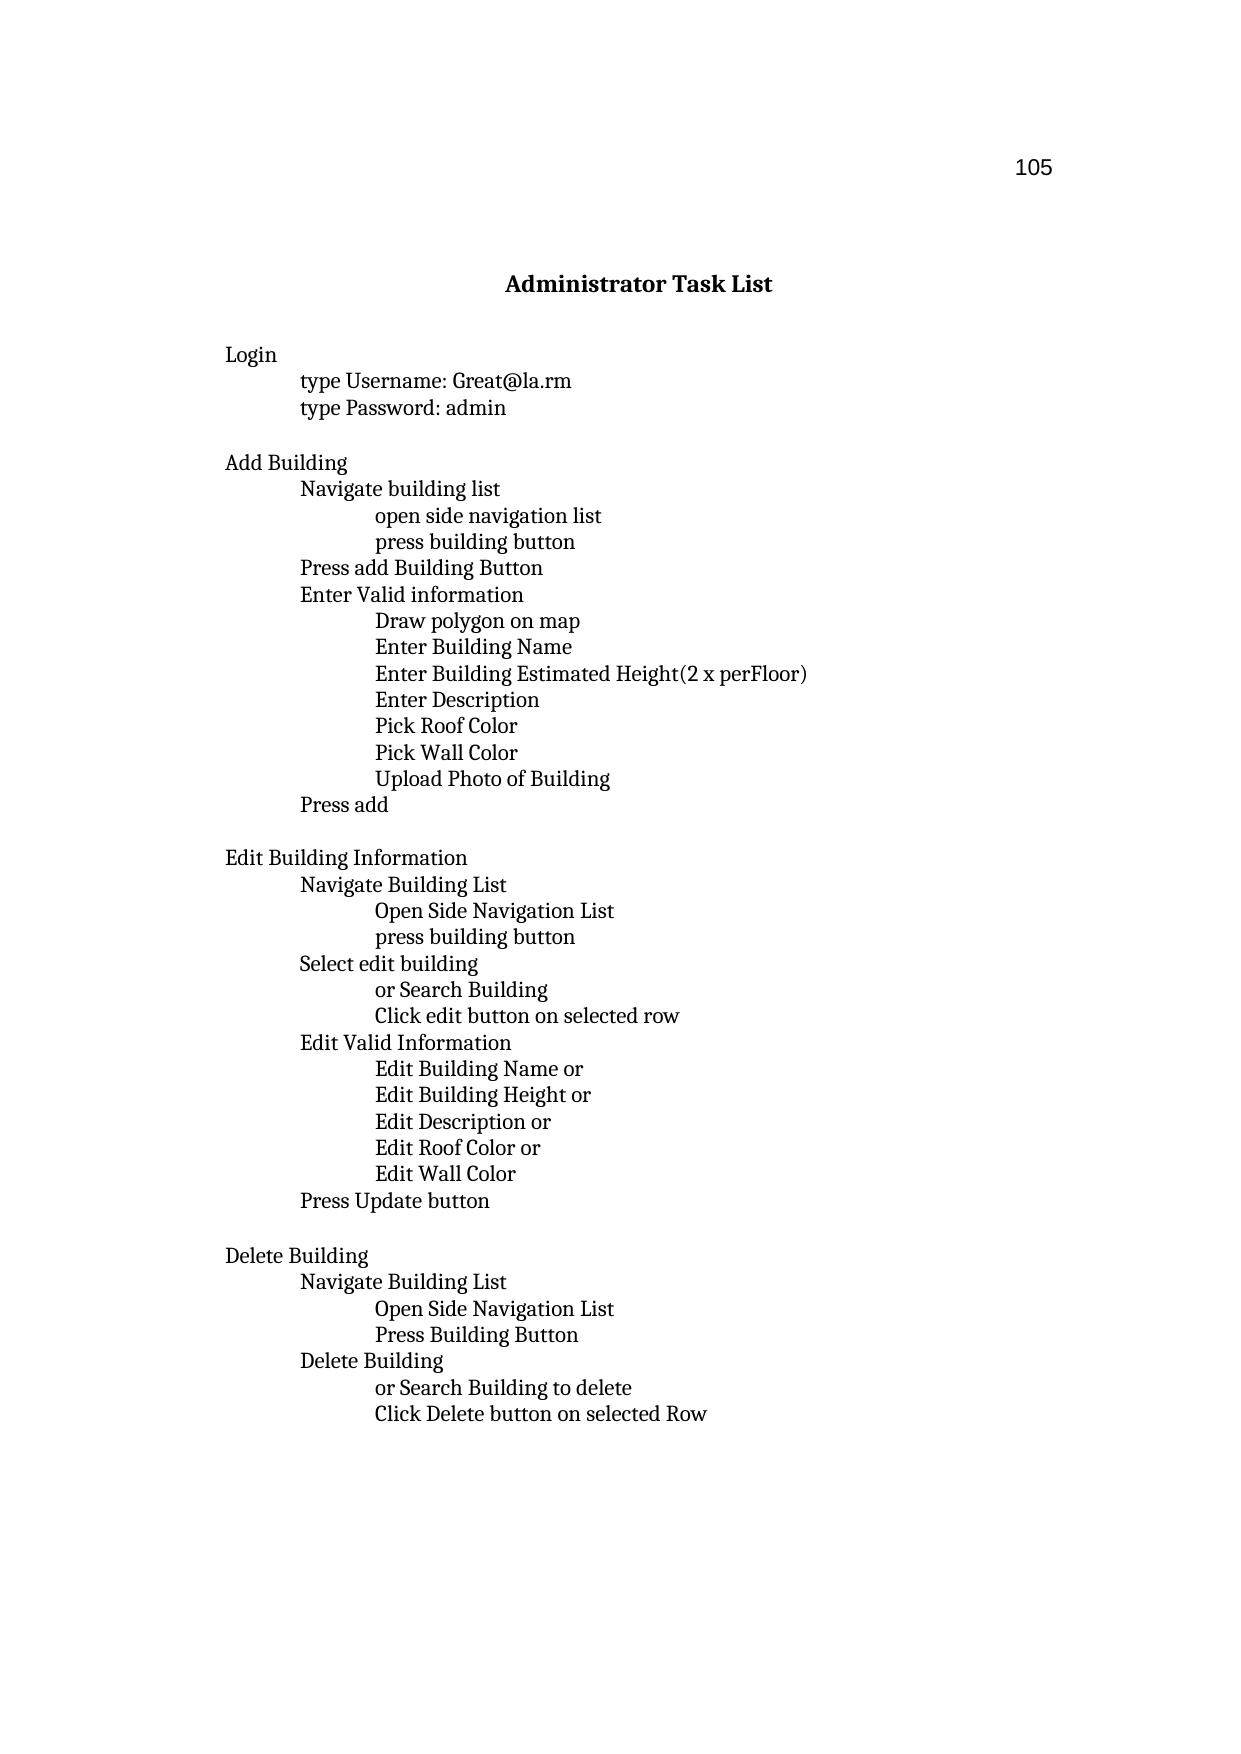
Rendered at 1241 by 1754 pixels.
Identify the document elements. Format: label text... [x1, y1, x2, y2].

text Enter Building Estimated Height(2 x perFloor) [225, 661, 1053, 687]
text Enter Building Name [225, 634, 1053, 661]
text Login [225, 342, 1053, 368]
text Click edit button on selected row [225, 1003, 1053, 1029]
text Edit Roof Color or [225, 1135, 1053, 1161]
subtitle Administrator Task List [225, 270, 1053, 299]
text Open Side Navigation List [225, 898, 1053, 924]
text Edit Description or [225, 1108, 1053, 1135]
text Enter Valid information [225, 581, 1053, 608]
text Navigate Building List [225, 871, 1053, 898]
text Upload Photo of Building [225, 766, 1053, 792]
text Delete Building [225, 1348, 1053, 1374]
text Pick Wall Color [225, 739, 1053, 766]
text Edit Building Height or [225, 1082, 1053, 1108]
text Navigate building list [225, 476, 1053, 502]
text Draw polygon on map [225, 608, 1053, 634]
text press building button [225, 529, 1053, 555]
text Enter Description [225, 687, 1053, 713]
text Click Delete button on selected Row [225, 1401, 1053, 1427]
text Edit Wall Color [225, 1161, 1053, 1188]
text Pick Roof Color [225, 713, 1053, 739]
text press building button [225, 924, 1053, 950]
text Press add Building Button [225, 555, 1053, 581]
text type Password: admin [225, 394, 1053, 421]
text Edit Valid Information [225, 1029, 1053, 1056]
text or Search Building [225, 977, 1053, 1003]
text or Search Building to delete [225, 1374, 1053, 1401]
text Select edit building [225, 950, 1053, 977]
text Delete Building [225, 1243, 1053, 1269]
text Press Update button [225, 1188, 1053, 1214]
text Add Building [225, 450, 1053, 476]
text Open Side Navigation List [225, 1295, 1053, 1322]
text Navigate Building List [225, 1269, 1053, 1295]
text Edit Building Information [225, 845, 1053, 871]
text Press Building Button [225, 1322, 1053, 1348]
text Edit Building Name or [225, 1056, 1053, 1082]
text type Username: Great@la.rm [225, 368, 1053, 394]
text open side navigation list [225, 502, 1053, 529]
text Press add [225, 792, 1053, 819]
